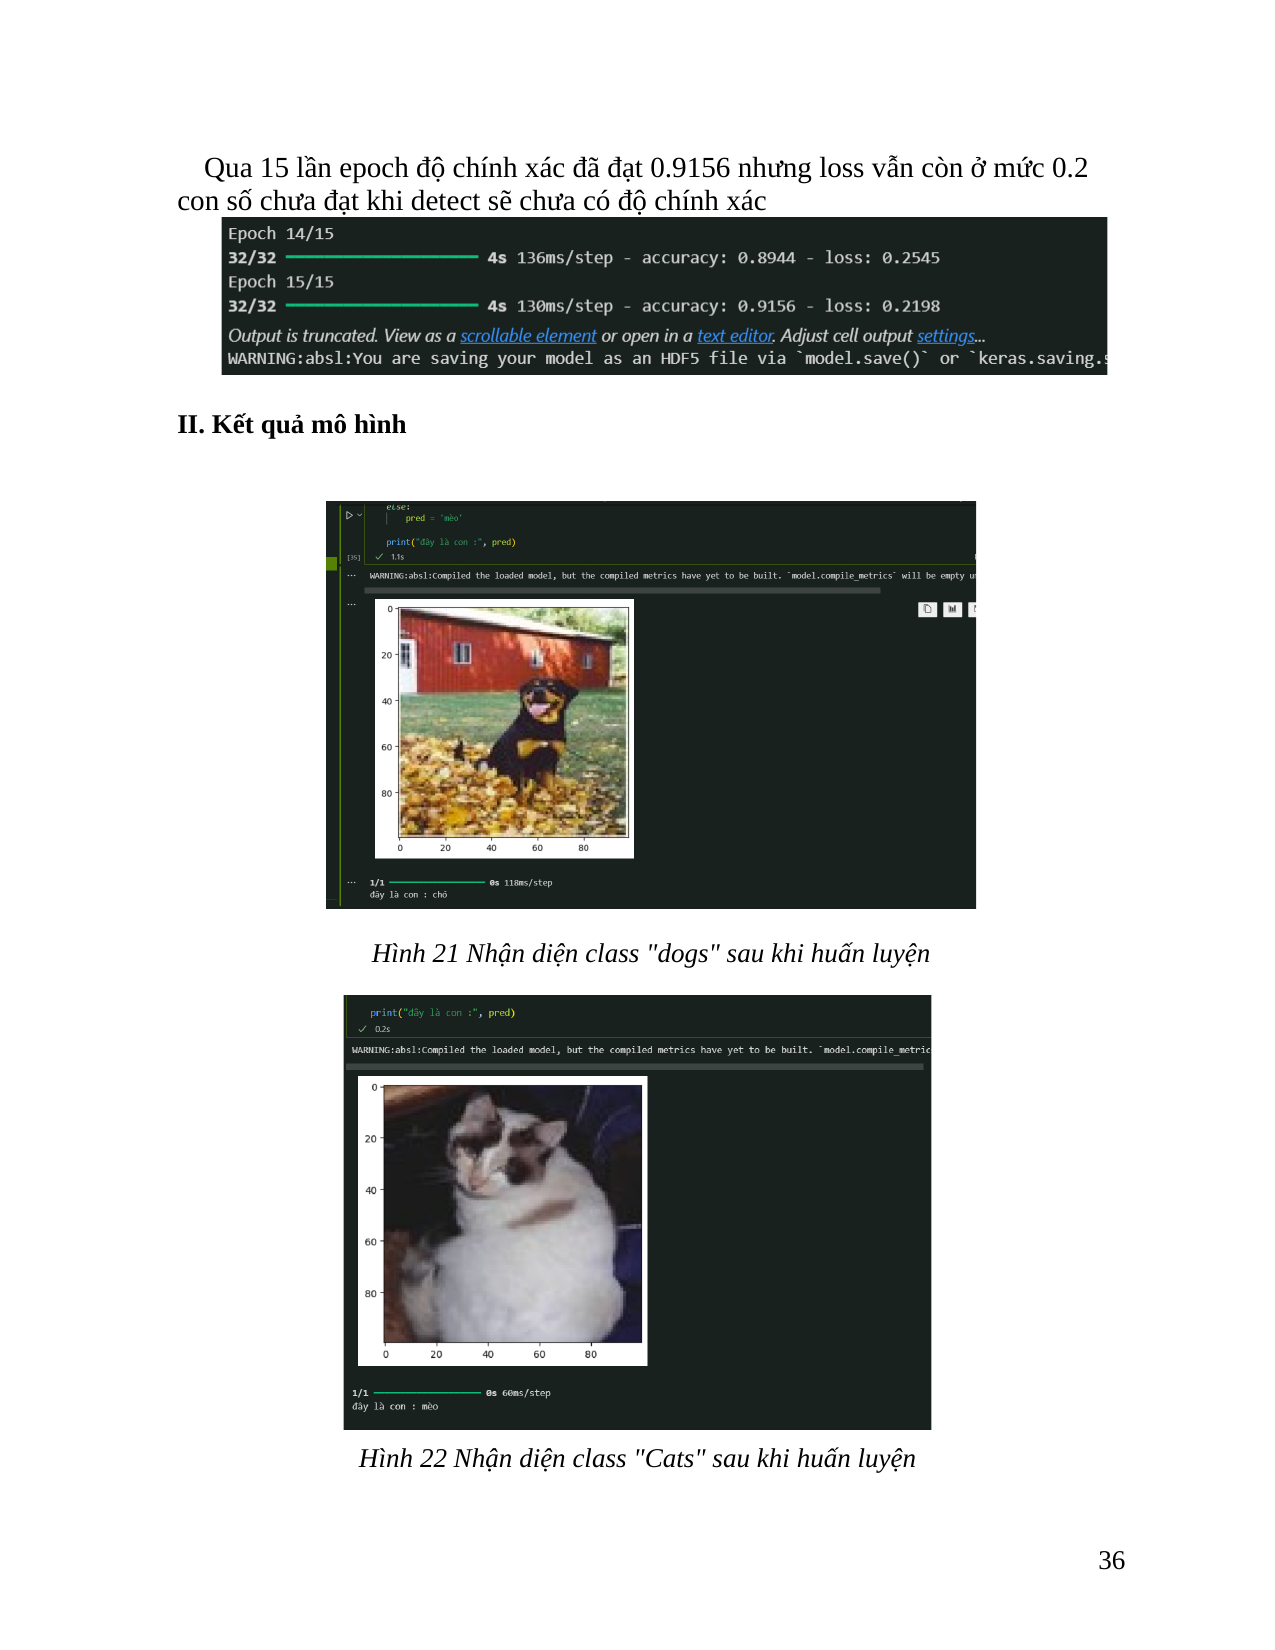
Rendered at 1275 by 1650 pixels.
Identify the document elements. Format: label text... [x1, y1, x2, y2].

text Hình 22 Nhận diện class "Cats" sau khi huấn luyện [150, 1442, 1125, 1473]
picture [221, 217, 1108, 375]
text Hình 21 Nhận diện class "dogs" sau khi huấn luyện [177, 937, 1125, 968]
text II. Kết quả mô hình [177, 408, 1125, 439]
text Qua 15 lần epoch độ chính xác đã đạt 0.9156 nhưng loss vẫn còn ở mức 0.2 con số chưa đạt khi detect sẽ chưa có độ chính xác [177, 150, 1125, 217]
picture [343, 995, 932, 1430]
picture [326, 501, 977, 909]
